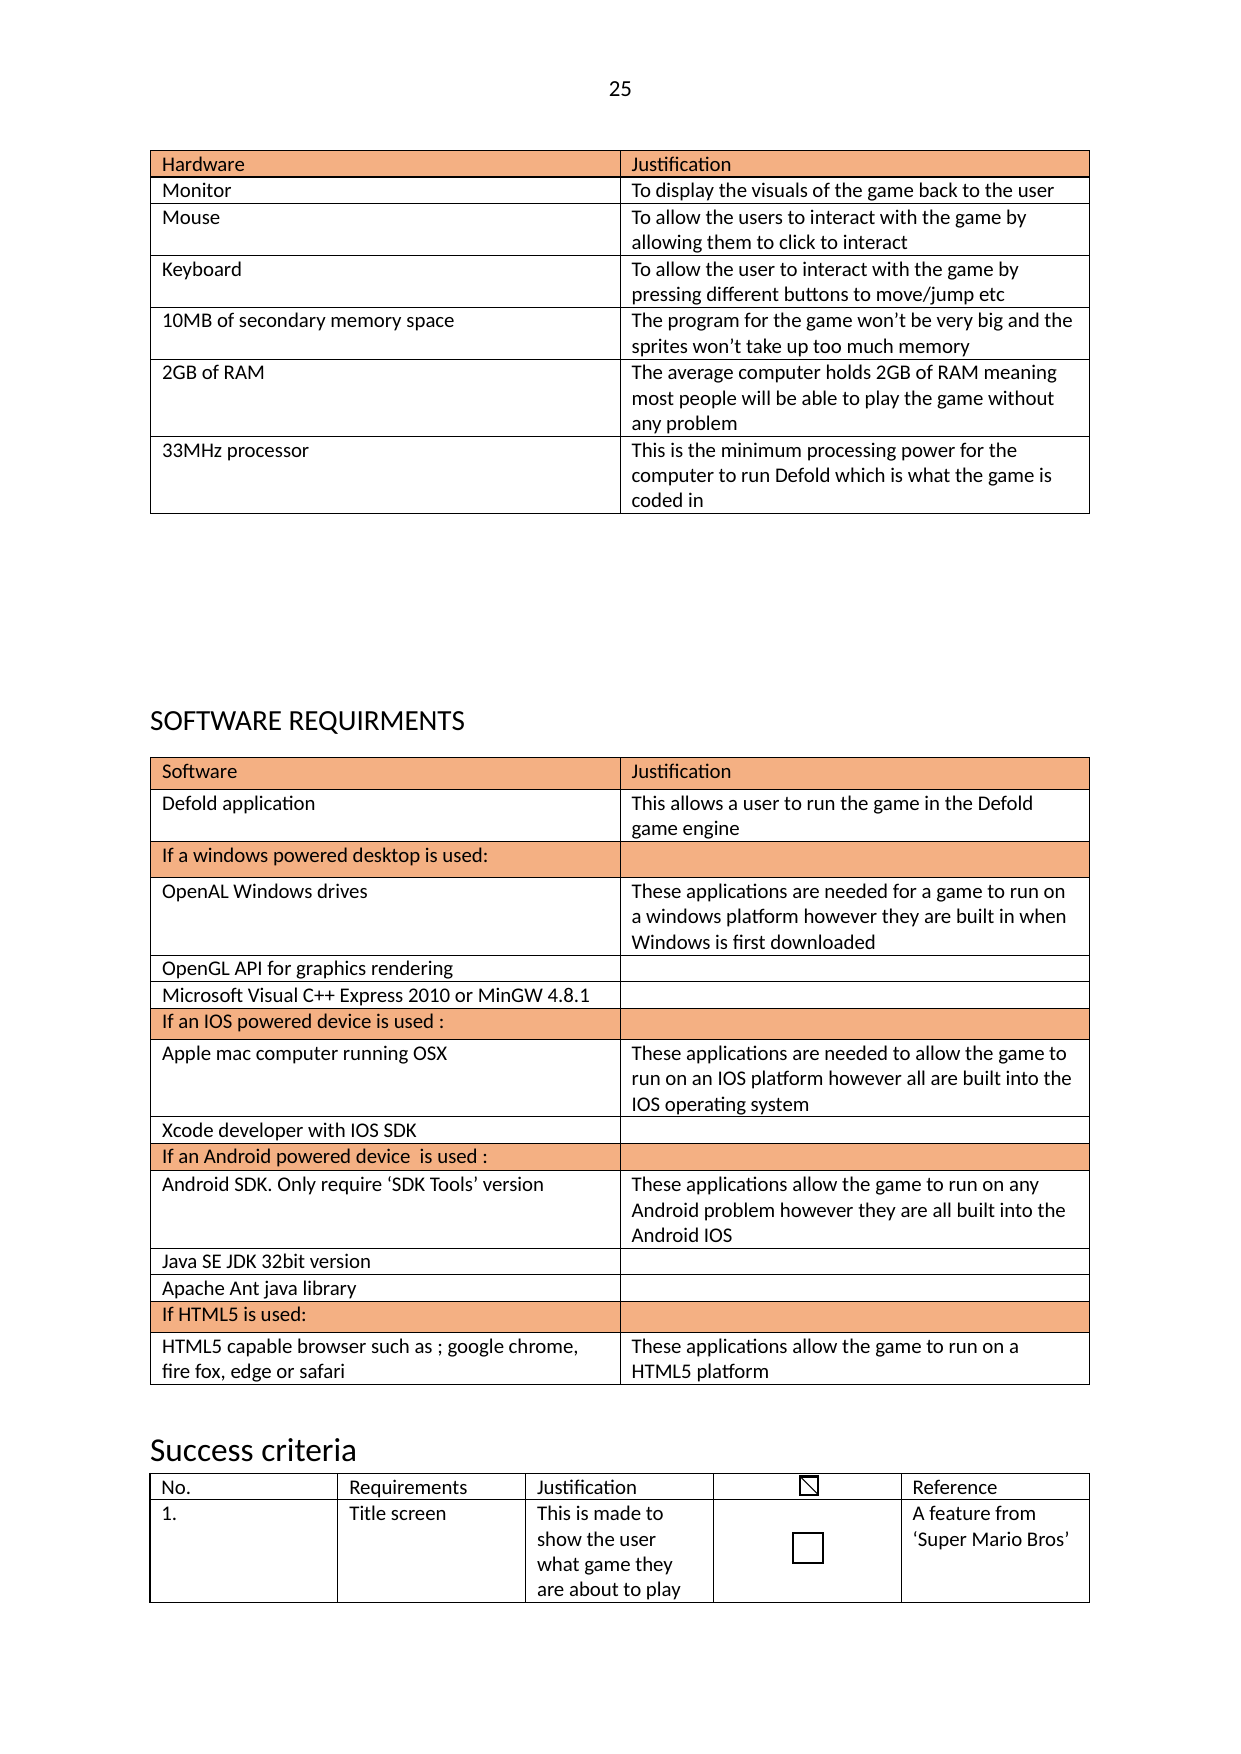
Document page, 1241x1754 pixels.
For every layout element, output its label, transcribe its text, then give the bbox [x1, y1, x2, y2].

table_cell These applications are needed to allow the game to run on an IOS platform however all are built into the IOS operating system [621, 1040, 1089, 1116]
table_header Hardware [151, 151, 620, 176]
table_header Justification [621, 151, 1089, 176]
table_cell [714, 1500, 901, 1602]
table_cell Apache Ant java library [151, 1275, 620, 1301]
table_cell These applications allow the game to run on a HTML5 platform [621, 1333, 1089, 1384]
table_cell [621, 842, 1089, 877]
table_cell Android SDK. Only require ‘SDK Tools’ version [151, 1171, 620, 1248]
table_cell 33MHz processor [151, 437, 620, 513]
table_cell [621, 1275, 1089, 1301]
table_cell Java SE JDK 32bit version [151, 1249, 620, 1274]
table_cell OpenAL Windows drives [151, 878, 620, 954]
table_cell [621, 1302, 1089, 1332]
table_cell Microsoft Visual C++ Express 2010 or MinGW 4.8.1 [151, 982, 620, 1007]
table_cell Keyboard [151, 256, 620, 307]
table_cell [621, 1009, 1089, 1039]
table_cell [621, 956, 1089, 981]
table_cell These applications are needed for a game to run on a windows platform however they are built in when Windows is first downloaded [621, 878, 1089, 954]
table_cell [621, 1249, 1089, 1274]
table_cell This is made to show the user what game they are about to play [526, 1500, 713, 1602]
table_cell A feature from ‘Super Mario Bros’ [902, 1500, 1089, 1602]
table_header Software [151, 758, 620, 789]
table_cell If an IOS powered device is used : [151, 1009, 620, 1039]
table_header No. [151, 1474, 337, 1499]
table_cell This is the minimum processing power for the computer to run Defold which is what the game is coded in [621, 437, 1089, 513]
table_cell 2GB of RAM [151, 360, 620, 436]
table_cell [621, 1117, 1089, 1143]
table_cell Defold application [151, 790, 620, 841]
table_cell [621, 1144, 1089, 1170]
table_cell This allows a user to run the game in the Defold game engine [621, 790, 1089, 841]
table_cell Monitor [151, 178, 620, 203]
table_cell Apple mac computer running OSX [151, 1040, 620, 1116]
table_cell [621, 982, 1089, 1007]
table_cell If an Android powered device is used : [151, 1144, 620, 1170]
table_header Reference [902, 1474, 1089, 1499]
text SOFTWARE REQUIRMENTS [150, 702, 1090, 737]
table_header Justification [526, 1474, 713, 1499]
table_cell Mouse [151, 204, 620, 255]
table_cell HTML5 capable browser such as ; google chrome, fire fox, edge or safari [151, 1333, 620, 1384]
table_cell If HTML5 is used: [151, 1302, 620, 1332]
table_cell Title screen [338, 1500, 525, 1602]
table_cell The program for the game won’t be very big and the sprites won’t take up too much memory [621, 308, 1089, 358]
table_cell 10MB of secondary memory space [151, 308, 620, 358]
table_cell Xcode developer with IOS SDK [151, 1117, 620, 1143]
table_cell OpenGL API for graphics rendering [151, 956, 620, 981]
table_cell To allow the users to interact with the game by allowing them to click to interact [621, 204, 1089, 255]
table_cell The average computer holds 2GB of RAM meaning most people will be able to play the game without any problem [621, 360, 1089, 436]
table_header [714, 1474, 901, 1499]
table_cell If a windows powered desktop is used: [151, 842, 620, 877]
subtitle Success criteria [150, 1429, 1090, 1469]
table_header Justification [621, 758, 1089, 789]
table_cell These applications allow the game to run on any Android problem however they are all built into the Android IOS [621, 1171, 1089, 1248]
table_cell To allow the user to interact with the game by pressing different buttons to move/jump etc [621, 256, 1089, 307]
table_cell 1. [151, 1500, 337, 1602]
table_cell To display the visuals of the game back to the user [621, 178, 1089, 203]
table_header Requirements [338, 1474, 525, 1499]
